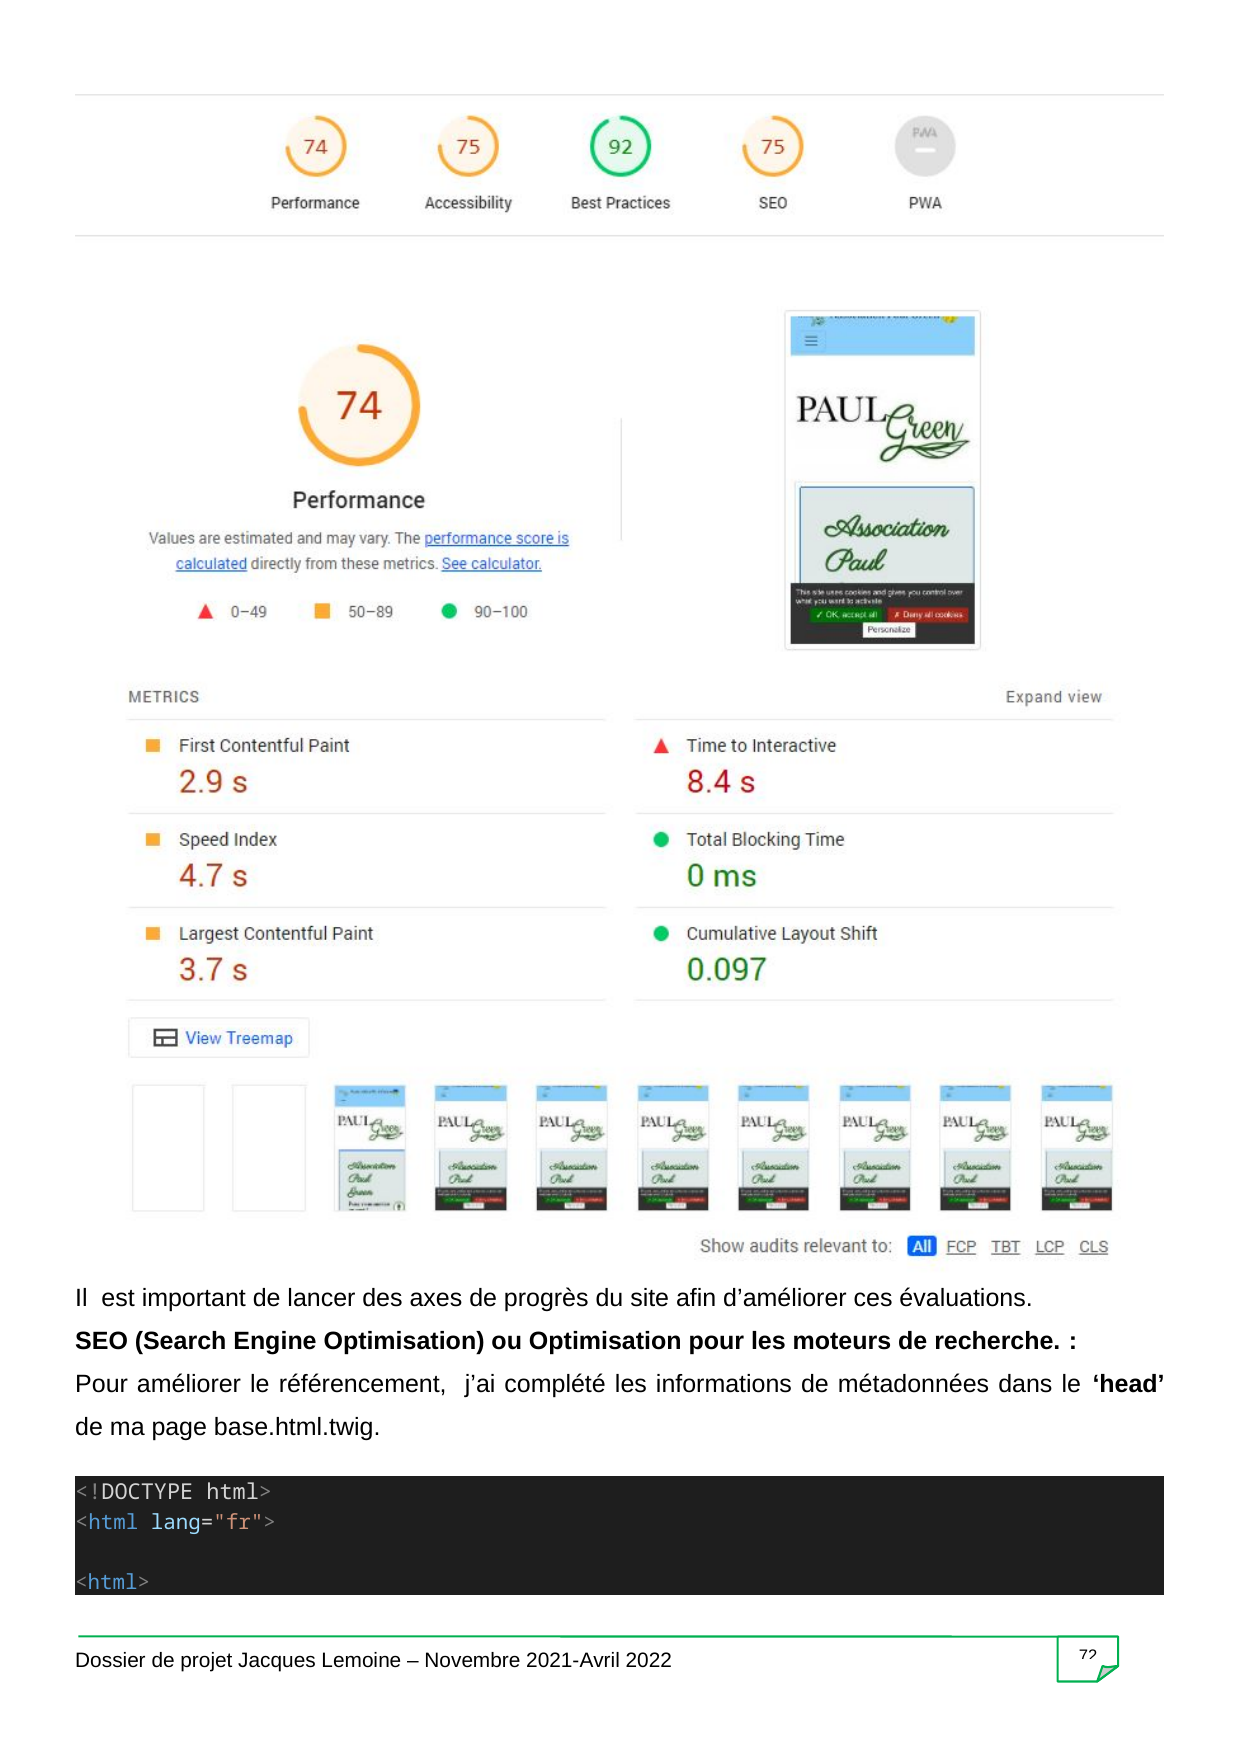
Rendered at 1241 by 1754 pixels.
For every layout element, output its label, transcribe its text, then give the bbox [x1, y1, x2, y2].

text SEO (Search Engine Optimisation) ou Optimisation pour les moteurs de recherche. : [75, 1326, 1164, 1355]
text <!DOCTYPE html> [75, 1476, 1164, 1506]
text Il est important de lancer des axes de progrès du site afin d’améliorer ces évaluations. [75, 1283, 1164, 1312]
text <html lang="fr"> [75, 1506, 1164, 1536]
text Pour améliorer le référencement, j’ai complété les informations de métadonnées dans le ‘head’ de ma page base.html.twig. [75, 1369, 1164, 1441]
text <html> [75, 1566, 1164, 1595]
picture [75, 93, 1164, 1279]
